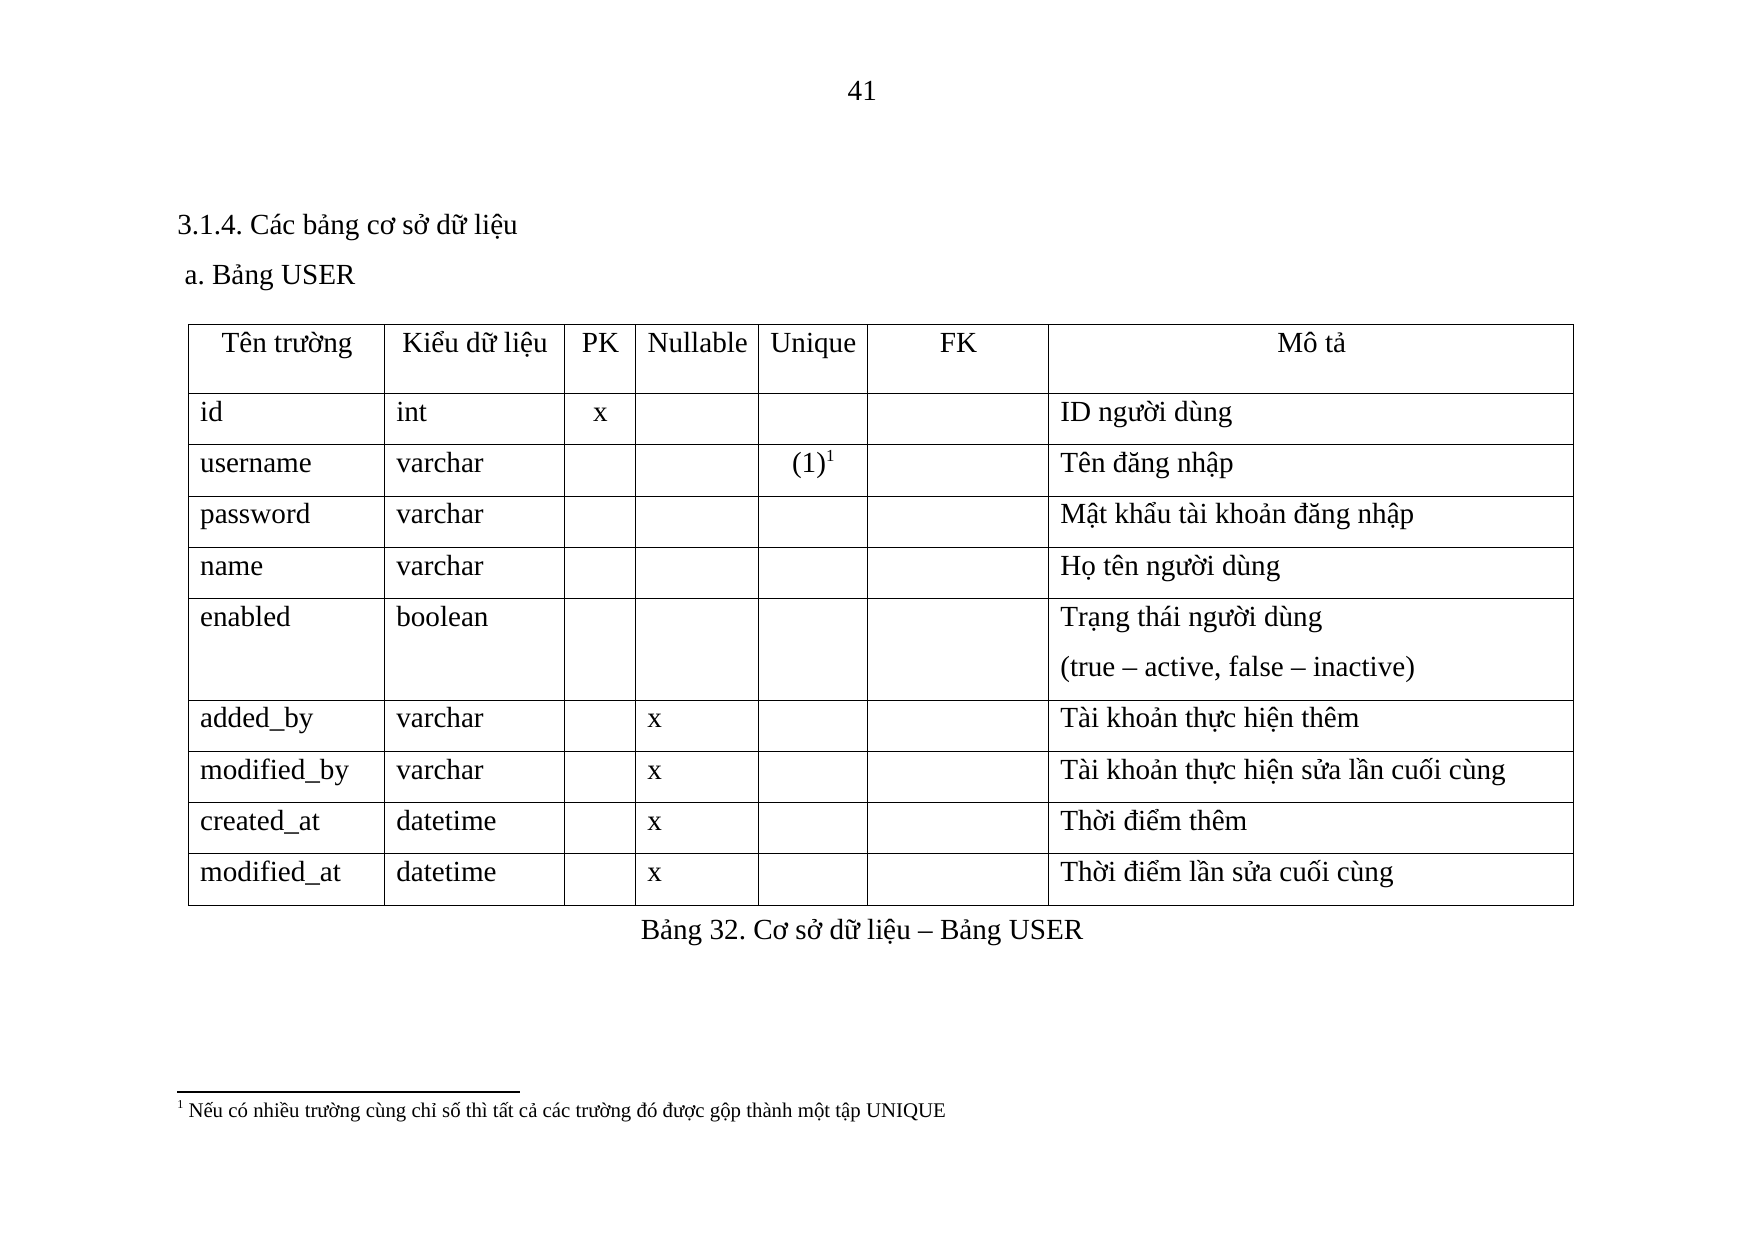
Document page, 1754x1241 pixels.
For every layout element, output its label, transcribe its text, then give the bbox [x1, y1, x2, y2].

table_cell x [636, 854, 758, 904]
table_cell [868, 548, 1048, 598]
table_header Nullable [636, 325, 758, 393]
table_cell varchar [385, 701, 564, 751]
table_cell [565, 803, 635, 853]
table_cell [759, 803, 867, 853]
table_cell modified_at [189, 854, 384, 904]
table_header FK [868, 325, 1048, 393]
table_header Unique [759, 325, 867, 393]
text a. Bảng USER [177, 257, 1547, 291]
table_cell [759, 599, 867, 699]
table_cell [759, 752, 867, 802]
table_cell Tài khoản thực hiện sửa lần cuối cùng [1049, 752, 1573, 802]
table_cell [868, 394, 1048, 444]
table_header PK [565, 325, 635, 393]
table_cell x [636, 701, 758, 751]
table_cell varchar [385, 497, 564, 547]
table_cell password [189, 497, 384, 547]
table_cell Mật khẩu tài khoản đăng nhập [1049, 497, 1573, 547]
table_cell [636, 497, 758, 547]
table_cell [636, 445, 758, 496]
table_cell id [189, 394, 384, 444]
table_cell [565, 701, 635, 751]
table_cell int [385, 394, 564, 444]
table_cell [759, 394, 867, 444]
table_cell ID người dùng [1049, 394, 1573, 444]
table_cell [868, 445, 1048, 496]
table_cell x [636, 803, 758, 853]
table_cell added_by [189, 701, 384, 751]
table_cell [565, 599, 635, 699]
table_cell modified_by [189, 752, 384, 802]
table_cell [636, 548, 758, 598]
table_cell [565, 854, 635, 904]
table_cell Thời điểm lần sửa cuối cùng [1049, 854, 1573, 904]
table_cell Trạng thái người dùng (true – active, false – inactive) [1049, 599, 1573, 699]
table_cell [565, 497, 635, 547]
table_cell Tên đăng nhập [1049, 445, 1573, 496]
table_cell (1) [759, 445, 867, 496]
table_cell [759, 548, 867, 598]
table_cell x [636, 752, 758, 802]
table_cell enabled [189, 599, 384, 699]
table_header Kiểu dữ liệu [385, 325, 564, 393]
table_cell name [189, 548, 384, 598]
table_cell [759, 701, 867, 751]
table_cell [868, 599, 1048, 699]
table_cell created_at [189, 803, 384, 853]
table_cell [636, 394, 758, 444]
table_cell [868, 752, 1048, 802]
table_cell username [189, 445, 384, 496]
table_cell [565, 445, 635, 496]
table_cell [759, 854, 867, 904]
table_cell varchar [385, 752, 564, 802]
table_cell datetime [385, 803, 564, 853]
table_cell datetime [385, 854, 564, 904]
table_cell [565, 548, 635, 598]
table_cell Thời điểm thêm [1049, 803, 1573, 853]
table_cell [868, 854, 1048, 904]
subtitle 3.1.4. Các bảng cơ sở dữ liệu [177, 207, 1547, 241]
table_cell [565, 752, 635, 802]
table_cell Tài khoản thực hiện thêm [1049, 701, 1573, 751]
table_cell varchar [385, 445, 564, 496]
table_cell [636, 599, 758, 699]
table_cell boolean [385, 599, 564, 699]
table_cell x [565, 394, 635, 444]
table_cell varchar [385, 548, 564, 598]
table_header Tên trường [189, 325, 384, 393]
table_header Mô tả [1049, 325, 1573, 393]
table_cell [868, 701, 1048, 751]
table_cell [759, 497, 867, 547]
table_cell [868, 497, 1048, 547]
table_cell [868, 803, 1048, 853]
table_cell Họ tên người dùng [1049, 548, 1573, 598]
